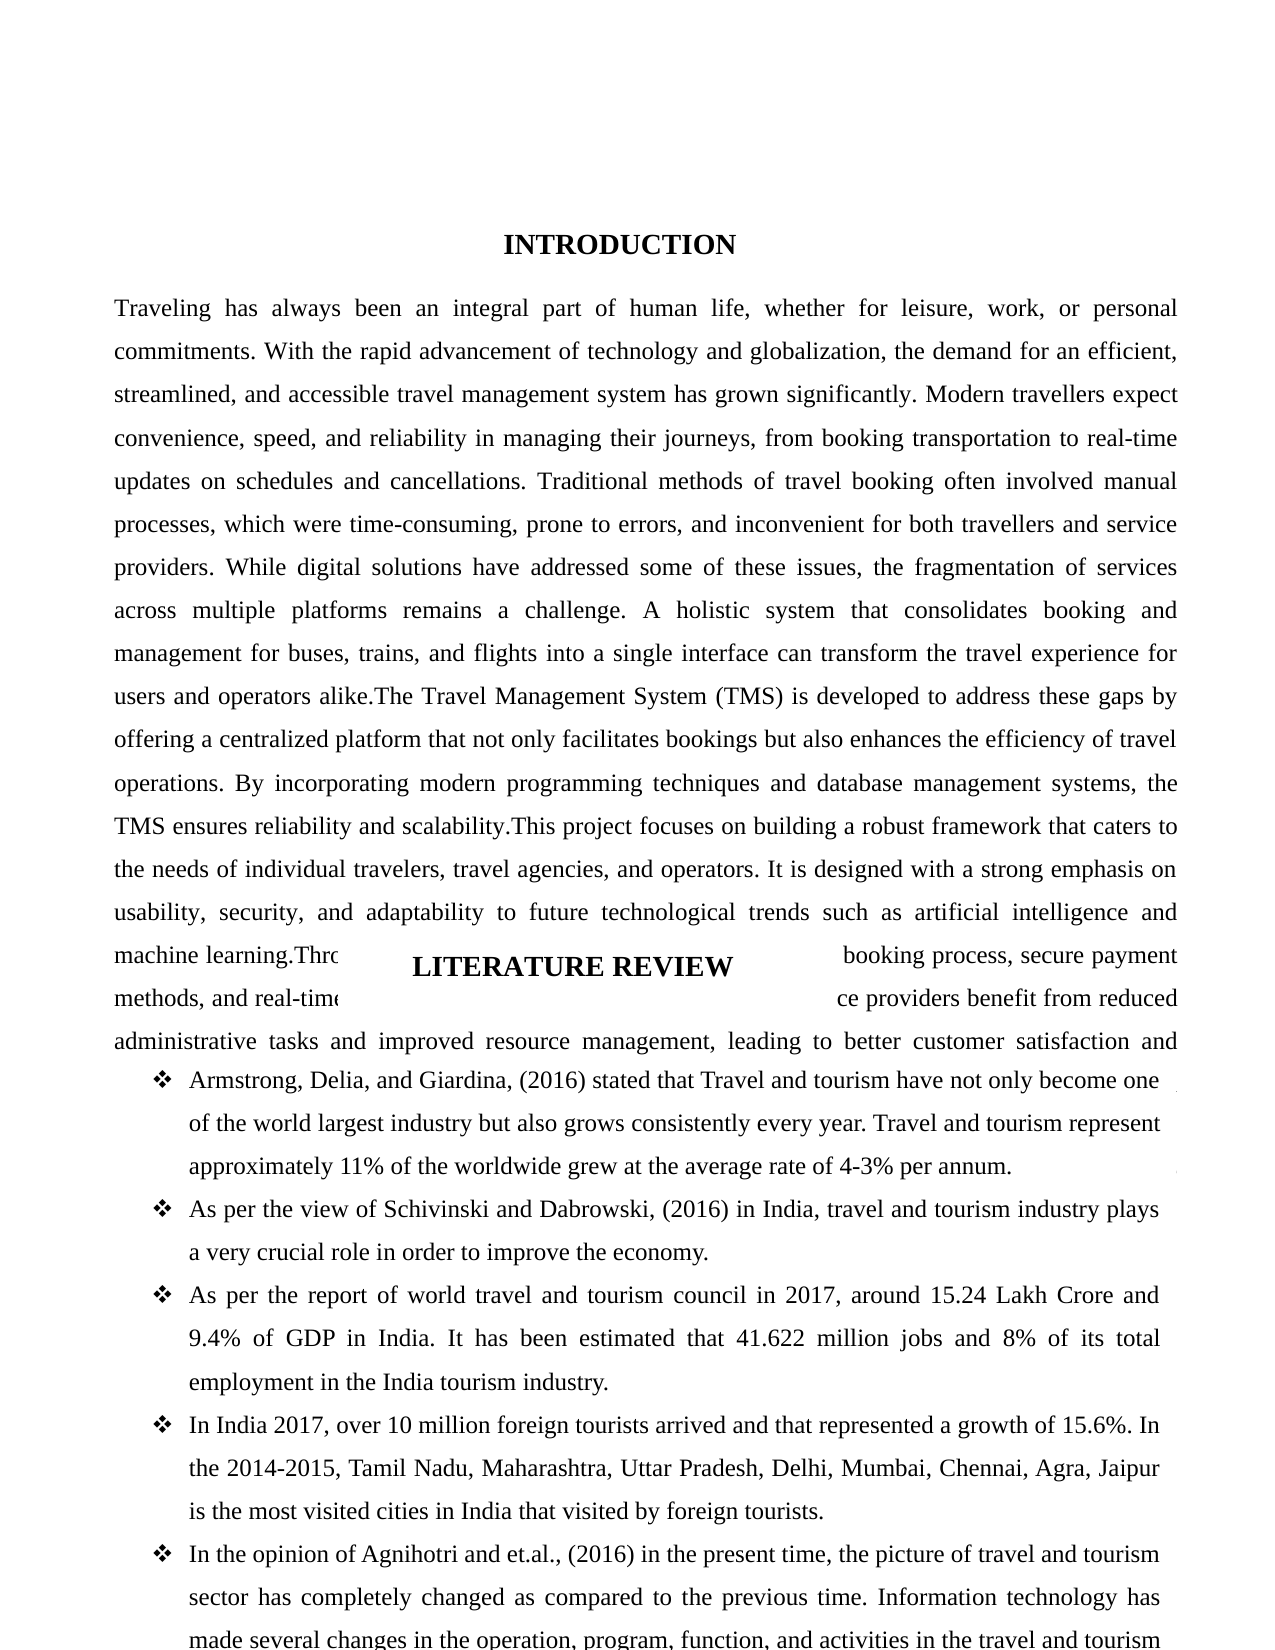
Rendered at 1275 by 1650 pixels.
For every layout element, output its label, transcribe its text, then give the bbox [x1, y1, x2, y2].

text INTRODUCTION [0, 227, 1179, 261]
